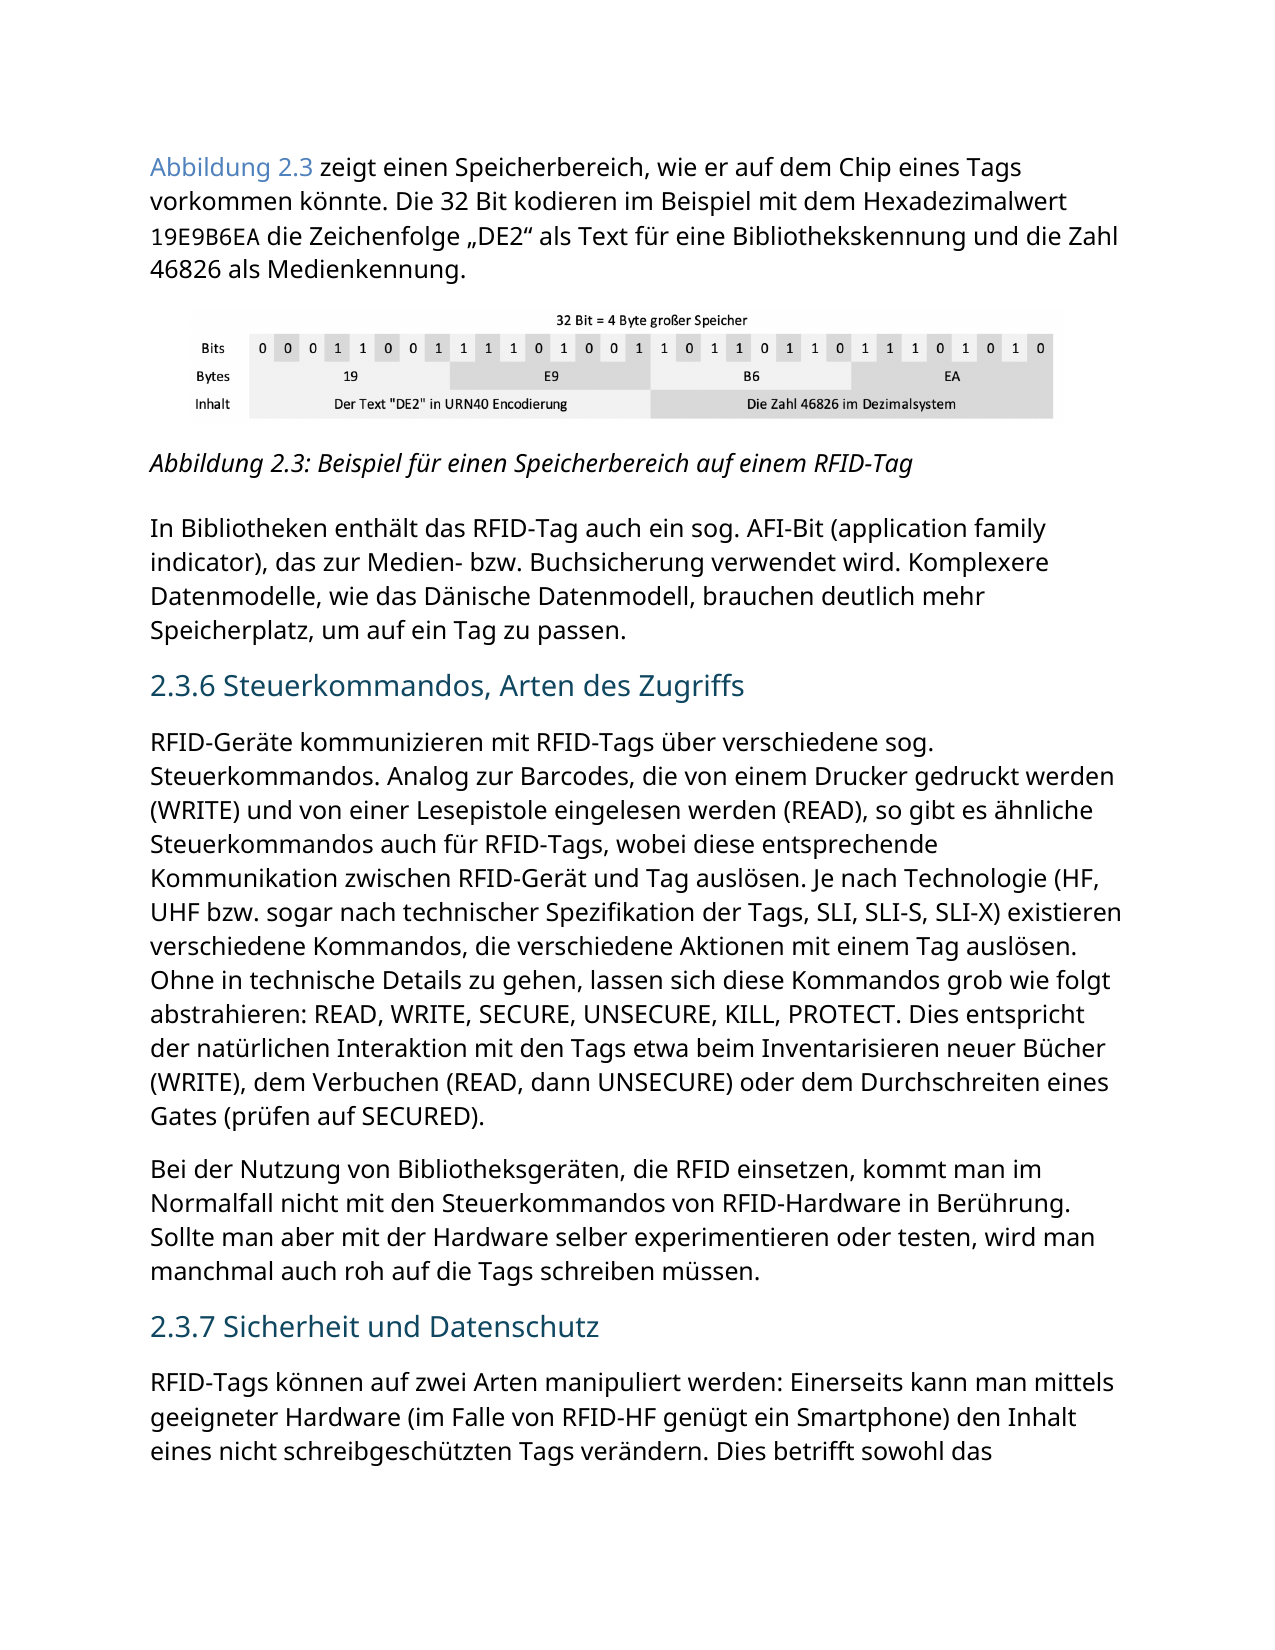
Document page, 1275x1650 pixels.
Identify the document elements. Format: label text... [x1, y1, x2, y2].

text Abbildung 2.3 zeigt einen Speicherbereich, wie er auf dem Chip eines Tags vorkommen könnte. Die 32 Bit kodieren im Beispiel mit dem Hexadezimalwert 19E9B6EA die Zeichenfolge „DE2“ als Text für eine Bibliothekskennung und die Zahl 46826 als Medienkennung. [150, 150, 1125, 286]
text RFID-Geräte kommunizieren mit RFID-Tags über verschiedene sog. Steuerkommandos. Analog zur Barcodes, die von einem Drucker gedruckt werden (WRITE) und von einer Lesepistole eingelesen werden (READ), so gibt es ähnliche Steuerkommandos auch für RFID-Tags, wobei diese entsprechende Kommunikation zwischen RFID-Gerät und Tag auslösen. Je nach Technologie (HF, UHF bzw. sogar nach technischer Spezifikation der Tags, SLI, SLI-S, SLI-X) existieren verschiedene Kommandos, die verschiedene Aktionen mit einem Tag auslösen. Ohne in technische Details zu gehen, lassen sich diese Kommandos grob wie folgt abstrahieren: READ, WRITE, SECURE, UNSECURE, KILL, PROTECT. Dies entspricht der natürlichen Interaktion mit den Tags etwa beim Inventarisieren neuer Bücher (WRITE), dem Verbuchen (READ, dann UNSECURE) oder dem Durchschreiten eines Gates (prüfen auf SECURED). [150, 724, 1125, 1133]
text Bei der Nutzung von Bibliotheksgeräten, die RFID einsetzen, kommt man im Normalfall nicht mit den Steuerkommandos von RFID-Hardware in Berührung. Sollte man aber mit der Hardware selber experimentieren oder testen, wird man manchmal auch roh auf die Tags schreiben müssen. [150, 1152, 1125, 1288]
table_header Abbildung 2.3: Beispiel für einen Speicherbereich auf einem RFID-Tag [139, 305, 1114, 492]
text In Bibliotheken enthält das RFID-Tag auch ein sog. AFI-Bit (application family indicator), das zur Medien- bzw. Buchsicherung verwendet wird. Komplexere Datenmodelle, wie das Dänische Datenmodell, brauchen deutlich mehr Speicherplatz, um auf ein Tag zu passen. [150, 511, 1125, 647]
subtitle 2.3.6 Steuerkommandos, Arten des Zugriffs [150, 666, 1125, 705]
picture [188, 308, 1064, 425]
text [150, 1365, 1125, 1467]
subtitle 2.3.7 Sicherheit und Datenschutz [150, 1307, 1125, 1346]
